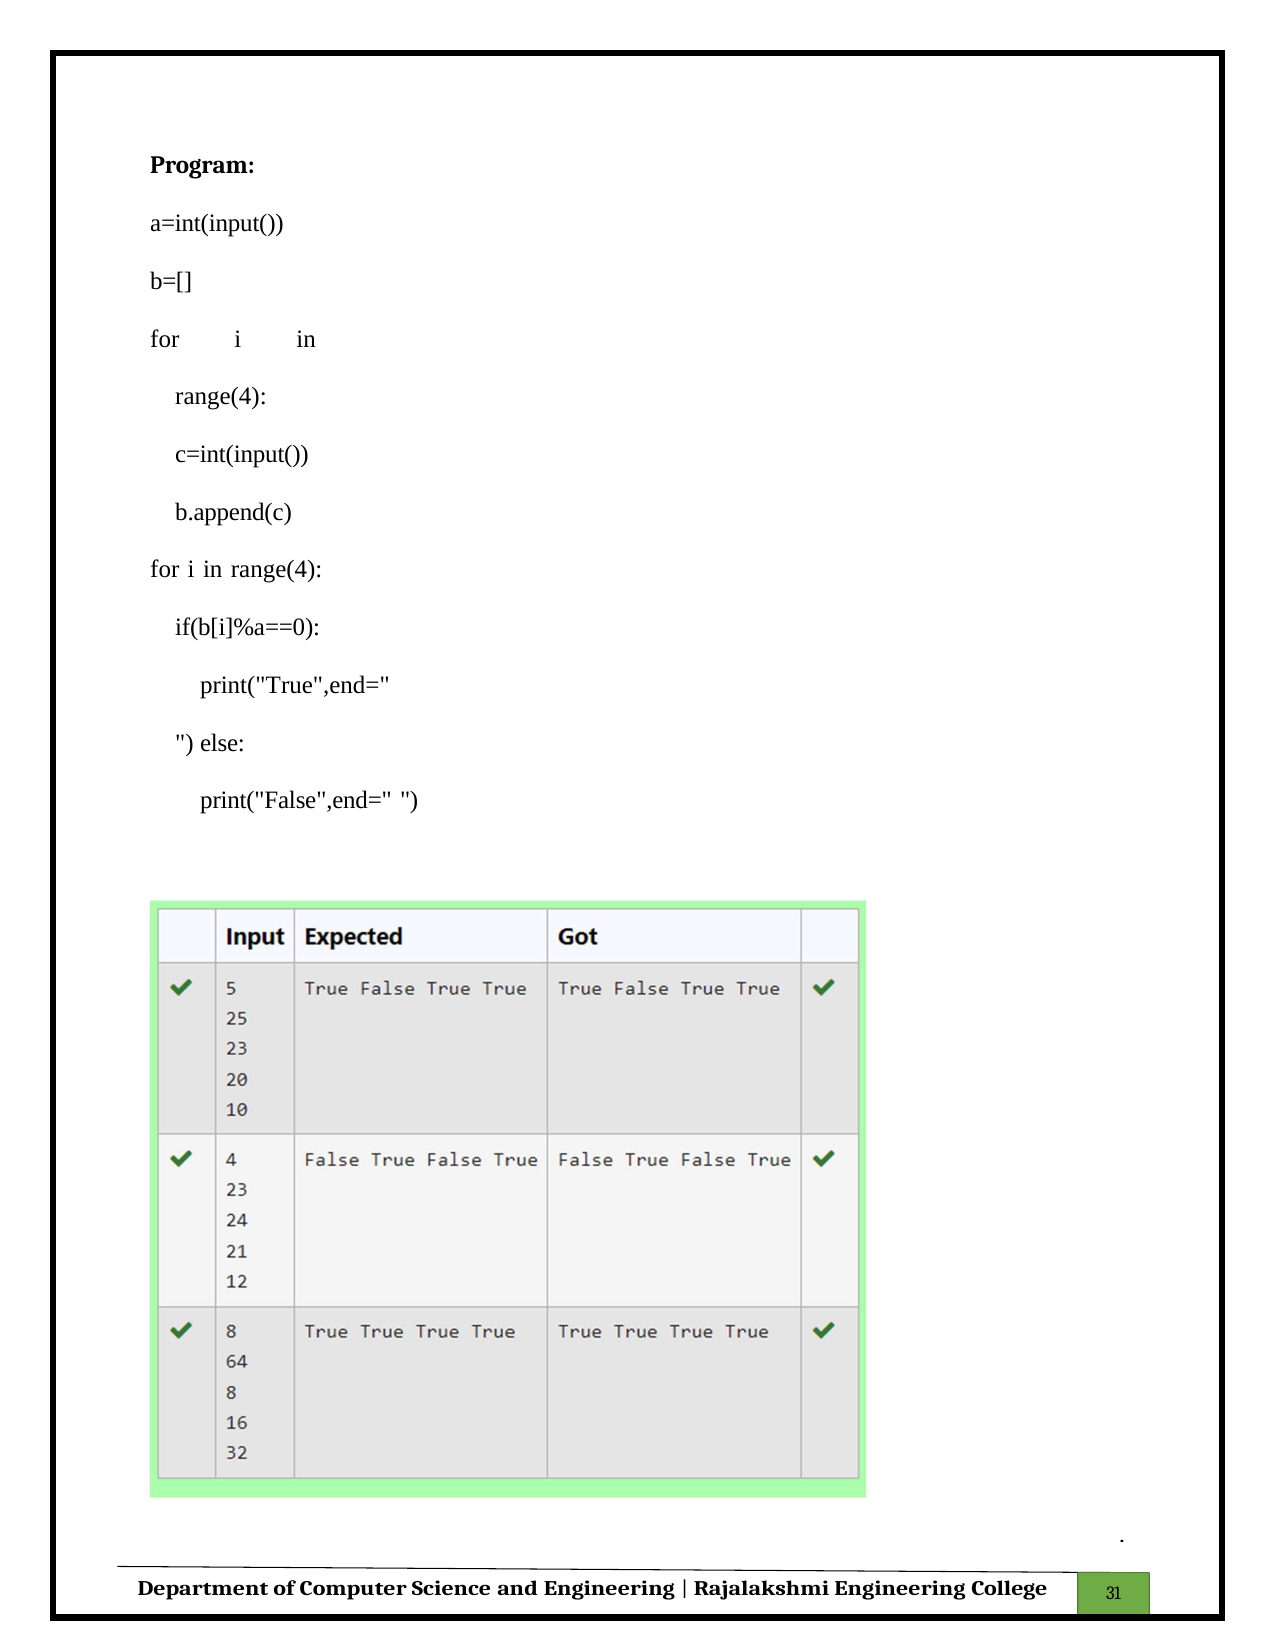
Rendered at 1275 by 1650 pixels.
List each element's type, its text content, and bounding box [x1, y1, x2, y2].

text for i in range(4): if(b[i]%a==0): [150, 554, 322, 641]
picture [149, 900, 867, 1498]
text for i in range(4): c=int(input()) b.append(c) [150, 324, 316, 526]
text print("True",end=" ") else: [175, 670, 414, 756]
text print("False",end=" ") [200, 785, 1206, 814]
text Program: a=int(input()) b=[] [150, 151, 311, 295]
